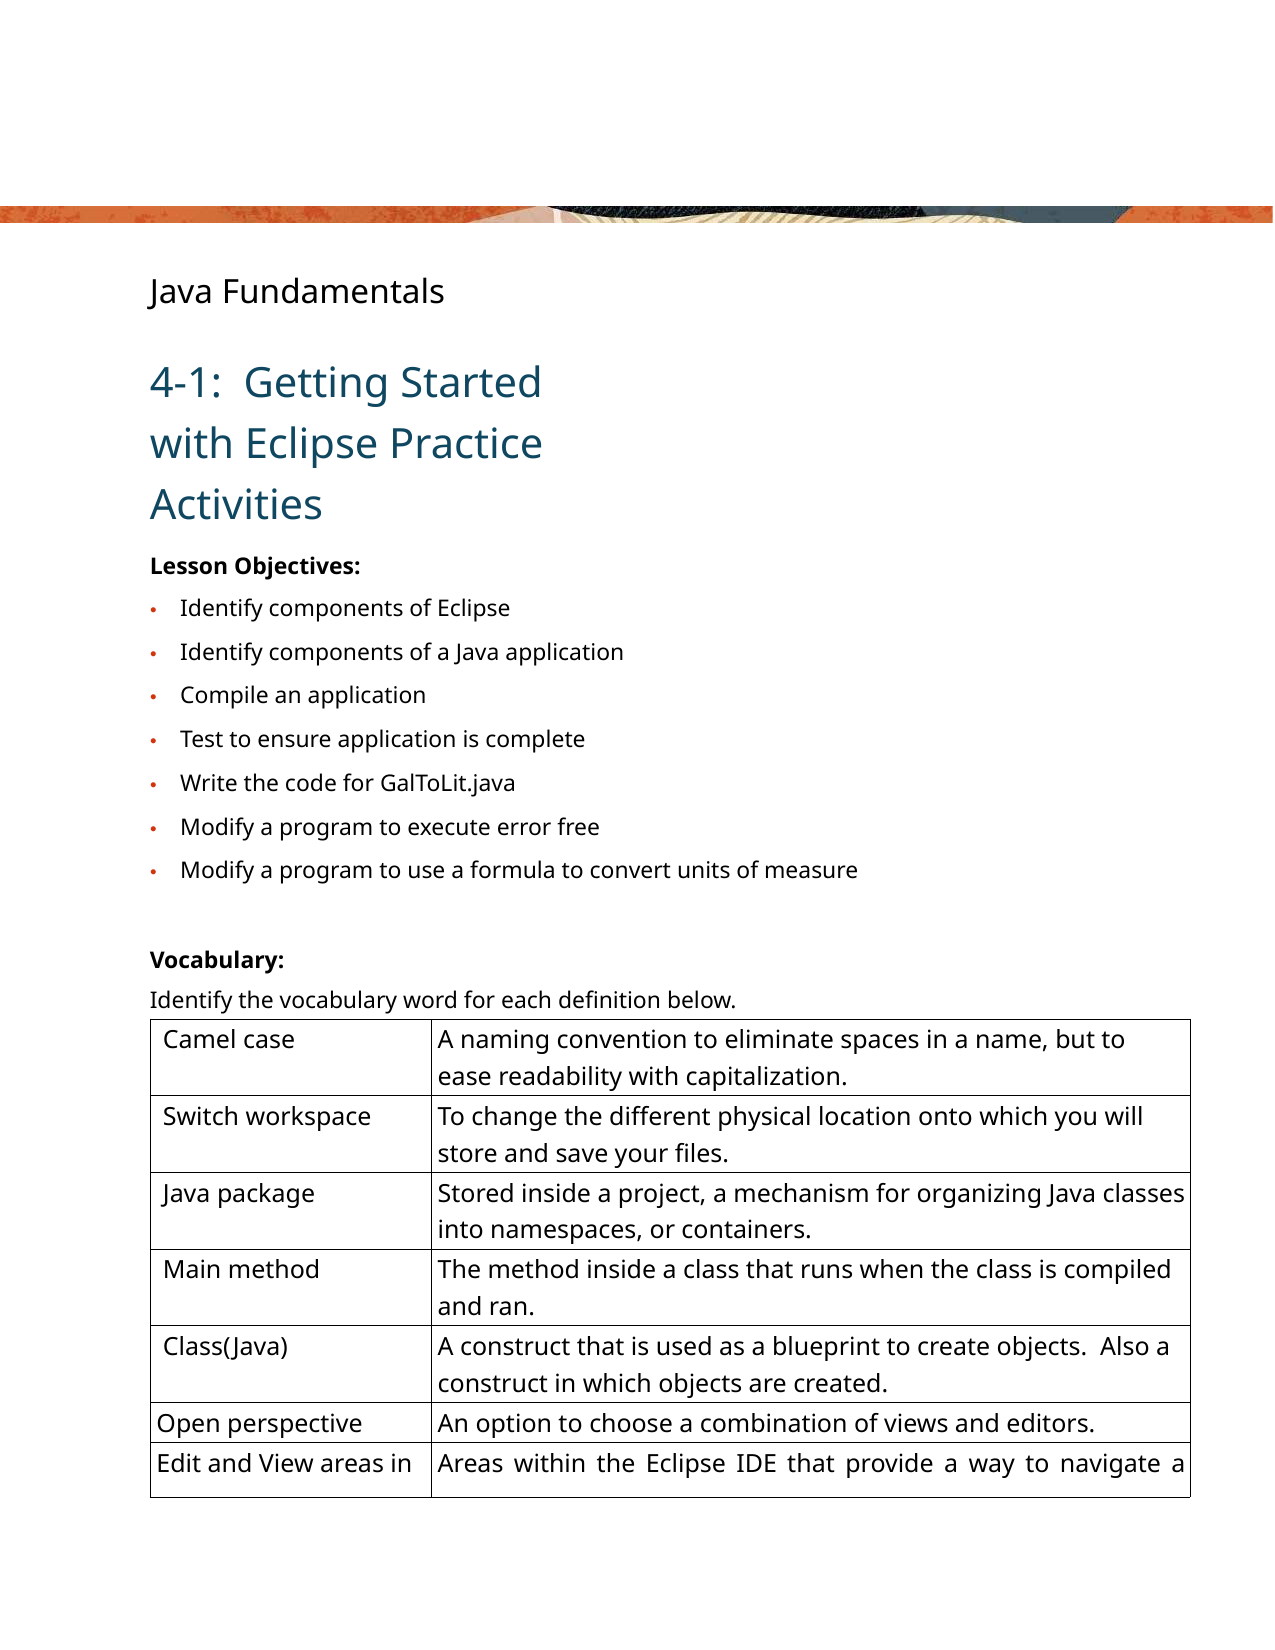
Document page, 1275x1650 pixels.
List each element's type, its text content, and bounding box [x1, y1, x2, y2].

table_cell Switch workspace [151, 1096, 431, 1172]
list Identify components of Eclipse [150, 592, 1125, 623]
text Identify the vocabulary word for each definition below. [149, 984, 1125, 1015]
list Modify a program to use a formula to convert units of measure [150, 854, 1125, 886]
list Identify components of a Java application [150, 636, 1125, 667]
text Java Fundamentals [149, 268, 615, 313]
list Write the code for GalToLit.java [150, 767, 1125, 798]
table_cell Class(Java) [151, 1326, 431, 1402]
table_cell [432, 1443, 1190, 1497]
list Test to ensure application is complete [150, 723, 1125, 754]
table_cell To change the different physical location onto which you will store and save your files. [432, 1096, 1190, 1172]
list Modify a program to execute error free [150, 811, 1125, 842]
text Lesson Objectives: [149, 550, 1125, 581]
table_cell Main method [151, 1250, 431, 1325]
table_cell A construct that is used as a blueprint to create objects. Also a construct in which objects are created. [432, 1326, 1190, 1402]
table_header A naming convention to eliminate spaces in a name, but to ease readability with capitalization. [432, 1020, 1190, 1095]
table_cell Java package [151, 1173, 431, 1248]
table_cell The method inside a class that runs when the class is compiled and ran. [432, 1250, 1190, 1325]
table_cell Open perspective [151, 1403, 431, 1442]
picture [0, 206, 1273, 223]
table_header Camel case [151, 1020, 431, 1095]
table_cell Stored inside a project, a mechanism for organizing Java classes into namespaces, or containers. [432, 1173, 1190, 1248]
text Vocabulary: [149, 944, 1125, 975]
subtitle 4-1: Getting Started with Eclipse Practice Activities [149, 352, 615, 532]
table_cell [151, 1443, 431, 1497]
table_cell An option to choose a combination of views and editors. [432, 1403, 1190, 1442]
list Compile an application [150, 679, 1125, 711]
